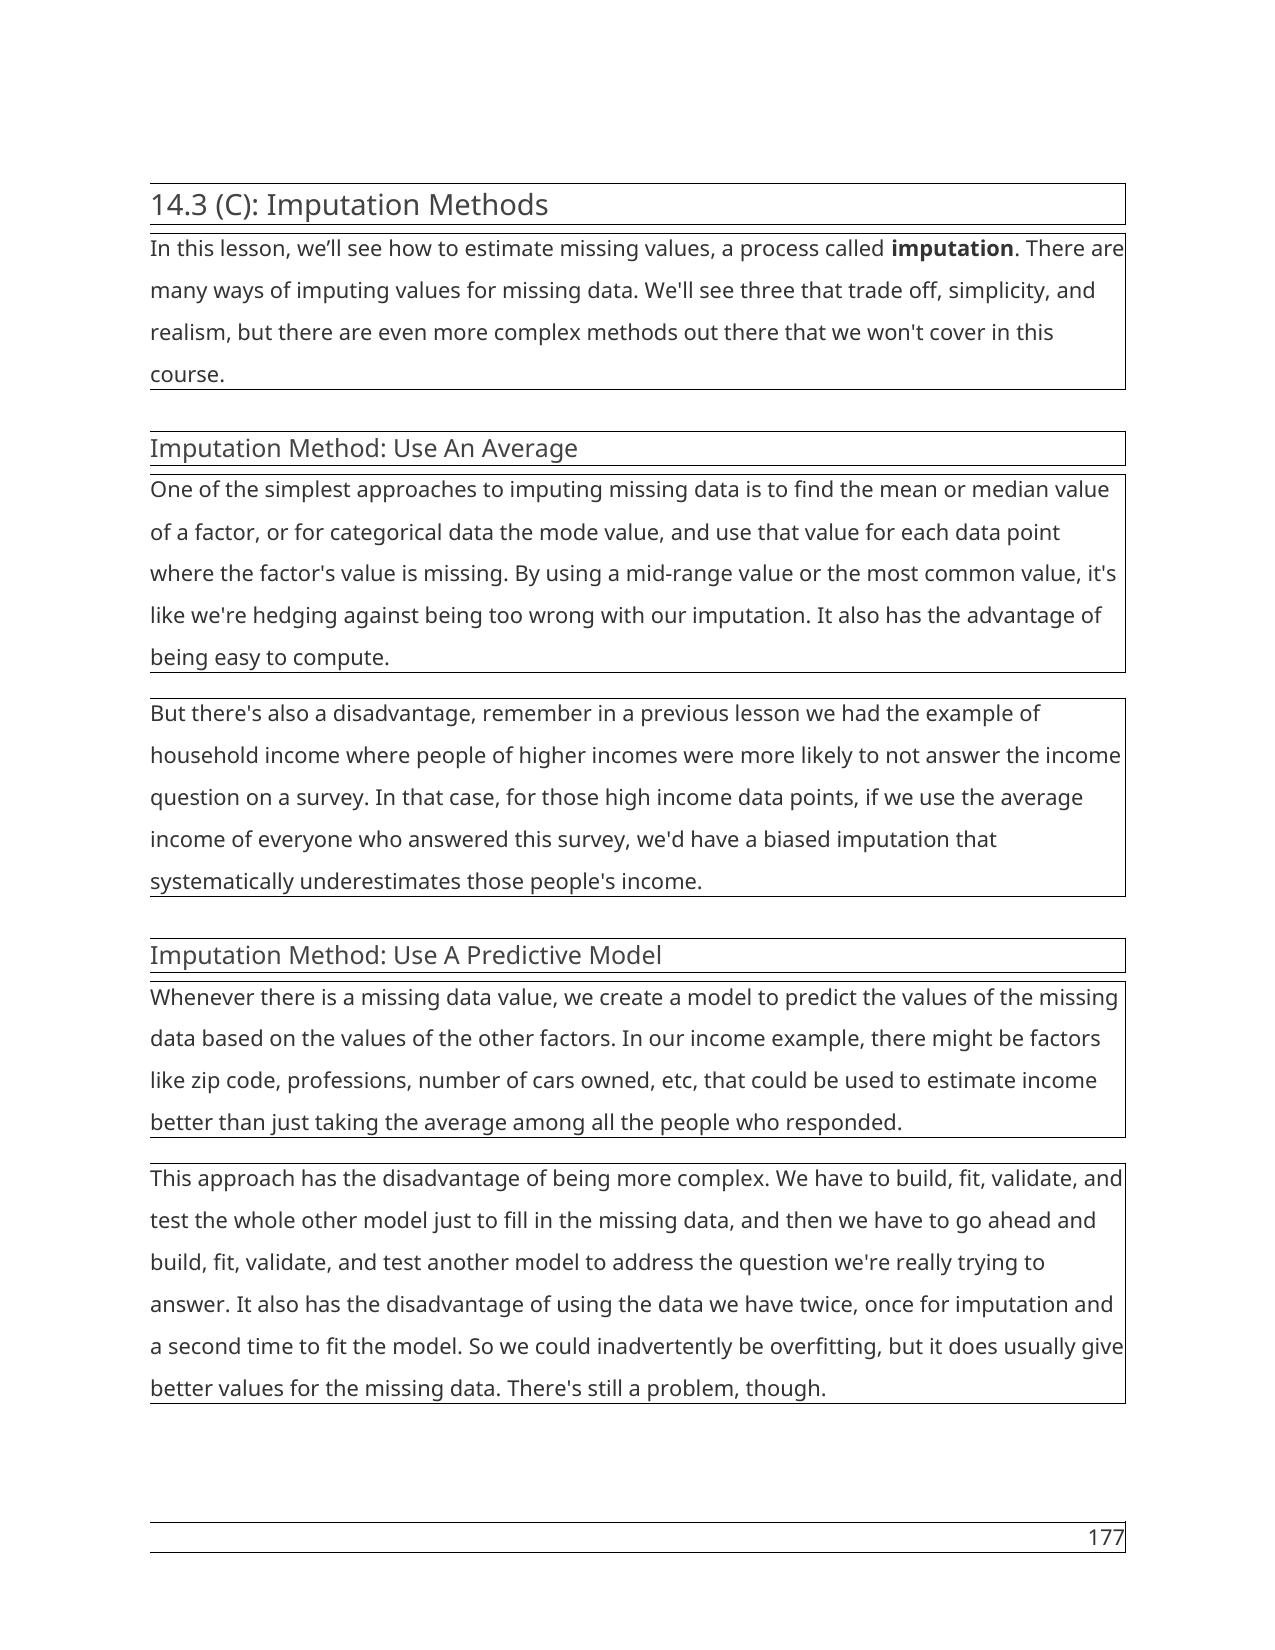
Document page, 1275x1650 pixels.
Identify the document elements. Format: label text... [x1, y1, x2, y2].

subtitle Imputation Method: Use A Predictive Model [150, 939, 1125, 972]
subtitle Imputation Method: Use An Average [150, 432, 1125, 465]
text One of the simplest approaches to imputing missing data is to find the mean or median value of a factor, or for categorical data the mode value, and use that value for each data point where the factor's value is missing. By using a mid-range value or the most common value, it's like we're hedging against being too wrong with our imputation. It also has the advantage of being easy to compute. [150, 475, 1125, 672]
text This approach has the disadvantage of being more complex. We have to build, fit, validate, and test the whole other model just to fill in the missing data, and then we have to go ahead and build, fit, validate, and test another model to address the question we're really trying to answer. It also has the disadvantage of using the data we have twice, once for imputation and a second time to fit the model. So we could inadvertently be overfitting, but it does usually give better values for the missing data. There's still a problem, though. [150, 1164, 1125, 1403]
text But there's also a disadvantage, remember in a previous lesson we had the example of household income where people of higher incomes were more likely to not answer the income question on a survey. In that case, for those high income data points, if we use the average income of everyone who answered this survey, we'd have a biased imputation that systematically underestimates those people's income. [150, 699, 1125, 896]
text Whenever there is a missing data value, we create a model to predict the values of the missing data based on the values of the other factors. In our income example, there might be factors like zip code, professions, number of cars owned, etc, that could be used to estimate income better than just taking the average among all the people who responded. [150, 982, 1125, 1137]
subtitle 14.3 (C): Imputation Methods [150, 184, 1125, 224]
text In this lesson, we’ll see how to estimate missing values, a process called imputation. There are many ways of imputing values for missing data. We'll see three that trade off, simplicity, and realism, but there are even more complex methods out there that we won't cover in this course. [150, 234, 1125, 389]
